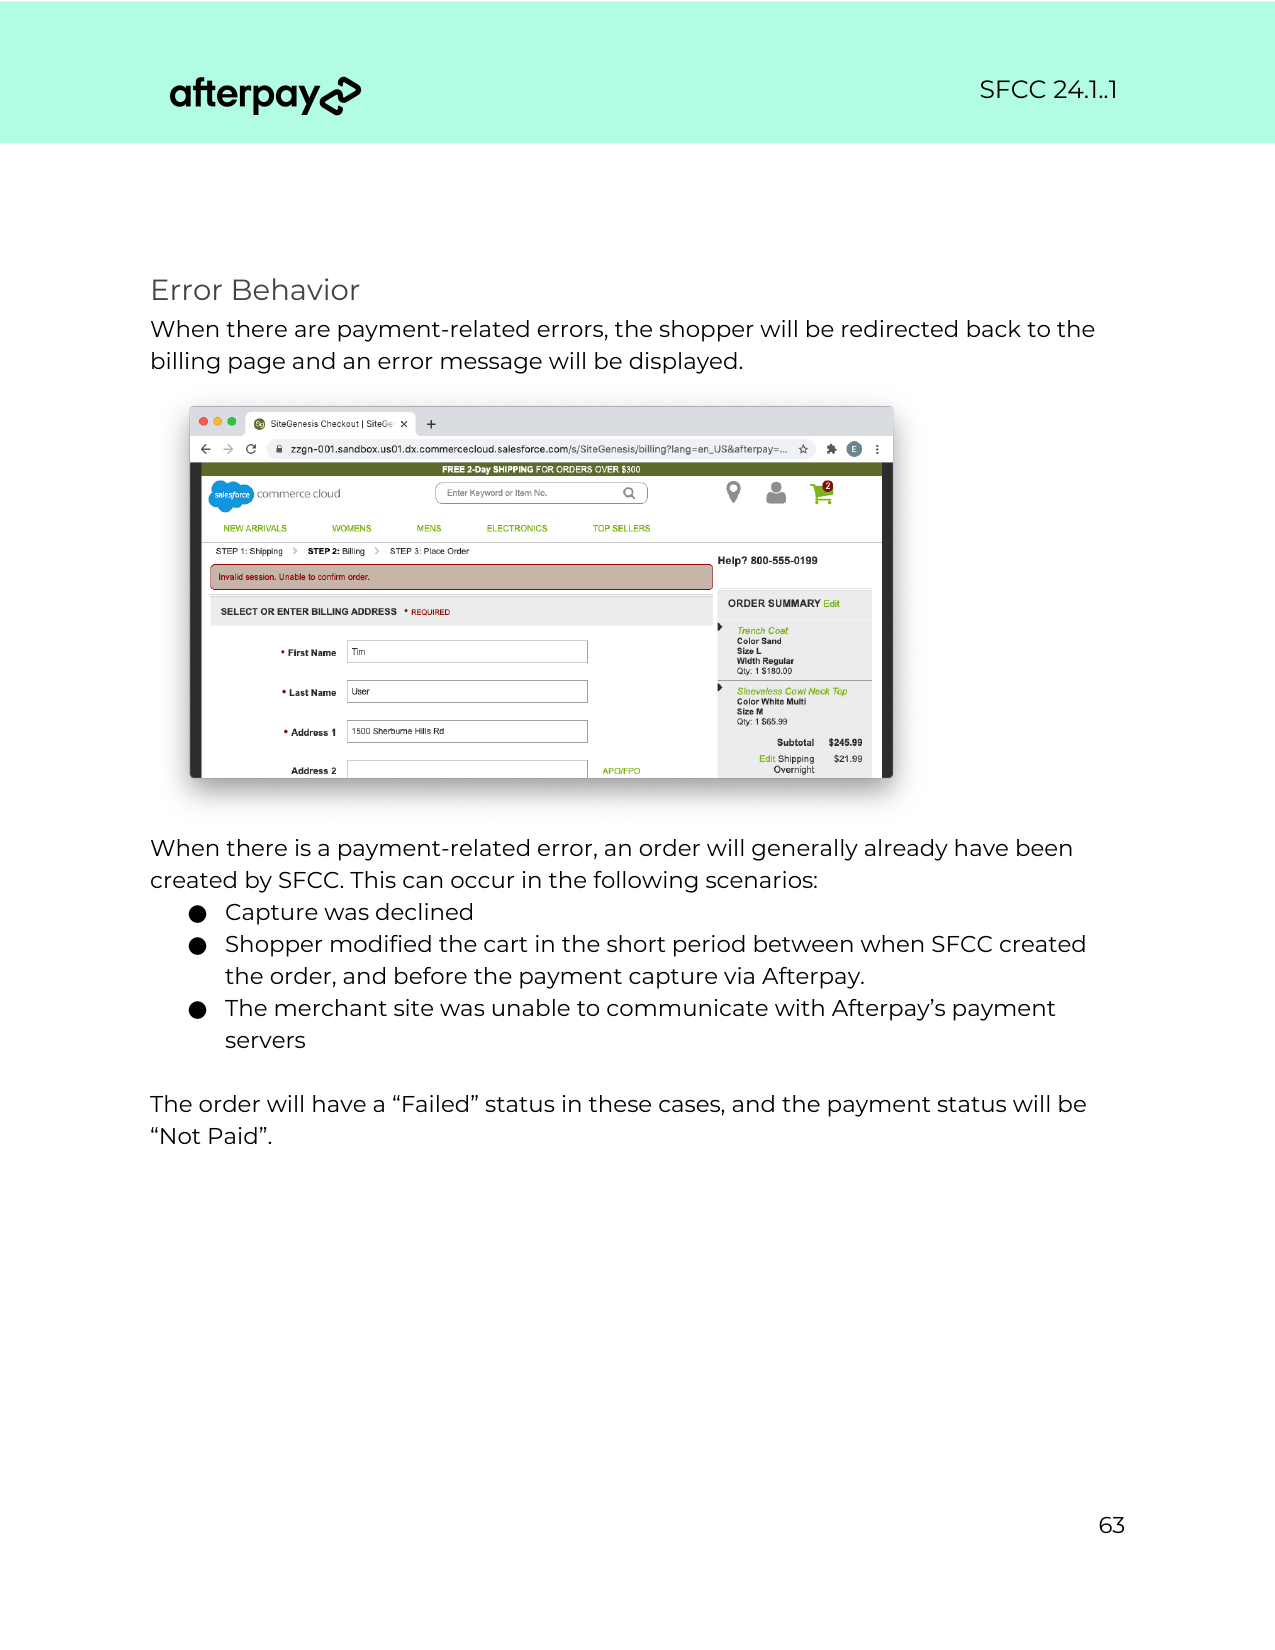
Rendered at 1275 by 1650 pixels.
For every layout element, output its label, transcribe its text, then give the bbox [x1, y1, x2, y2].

list Shopper modified the cart in the short period between when SFCC created the order, and before the payment capture via Afterpay. [187, 930, 1125, 990]
text When there is a payment-related error, an order will generally already have been created by SFCC. This can occur in the following scenarios: [150, 834, 1125, 894]
text The order will have a “Failed” status in these cases, and the payment status will be “Not Paid”. [150, 1090, 1125, 1150]
text When there are payment-related errors, the shopper will be redirected back to the billing page and an error message will be displayed. [150, 316, 1125, 376]
subtitle Error Behavior [150, 272, 1125, 307]
list Capture was declined [187, 898, 1125, 926]
picture [150, 379, 932, 830]
picture [134, 48, 397, 144]
list The merchant site was unable to communicate with Afterpay’s payment servers [187, 994, 1125, 1054]
